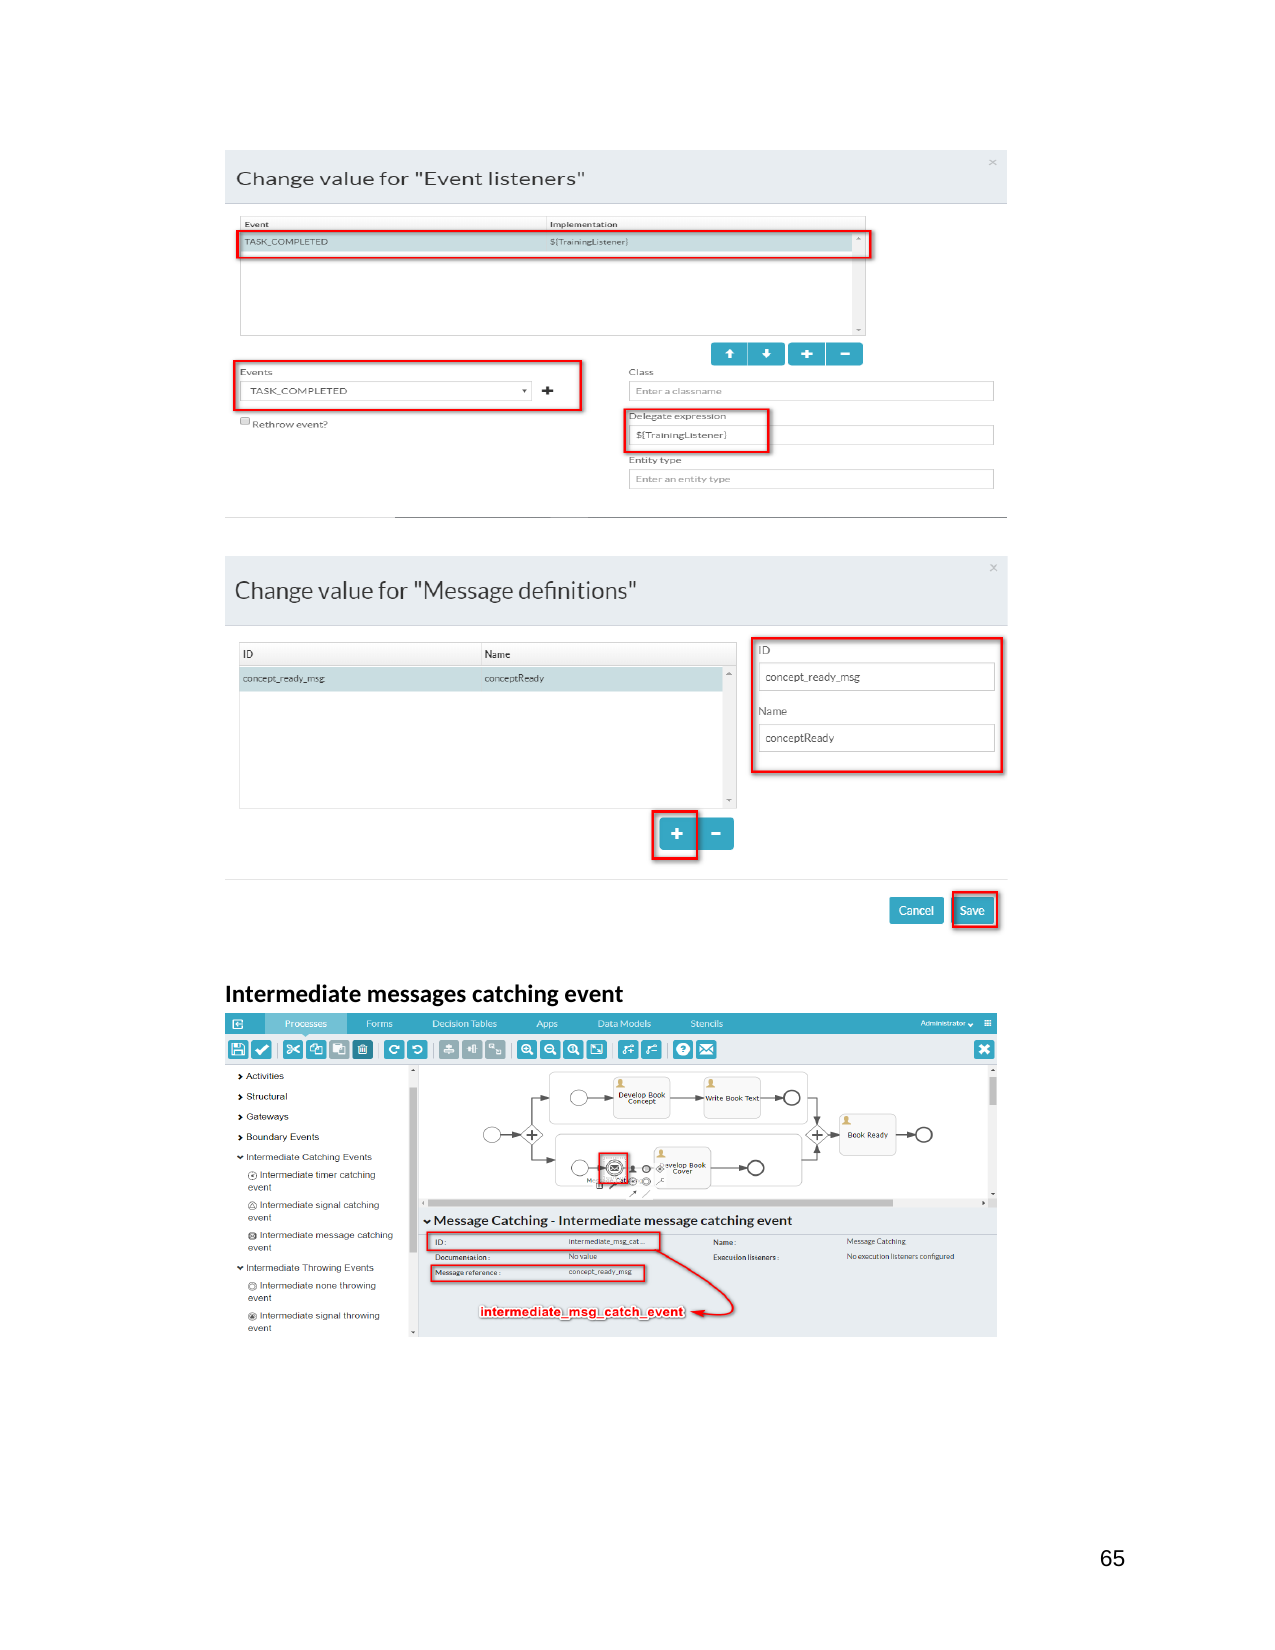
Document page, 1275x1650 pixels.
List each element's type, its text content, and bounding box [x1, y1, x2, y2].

text Intermediate messages catching event [150, 978, 1125, 1009]
picture [225, 150, 1007, 518]
picture [225, 556, 1008, 940]
picture [225, 1013, 997, 1337]
